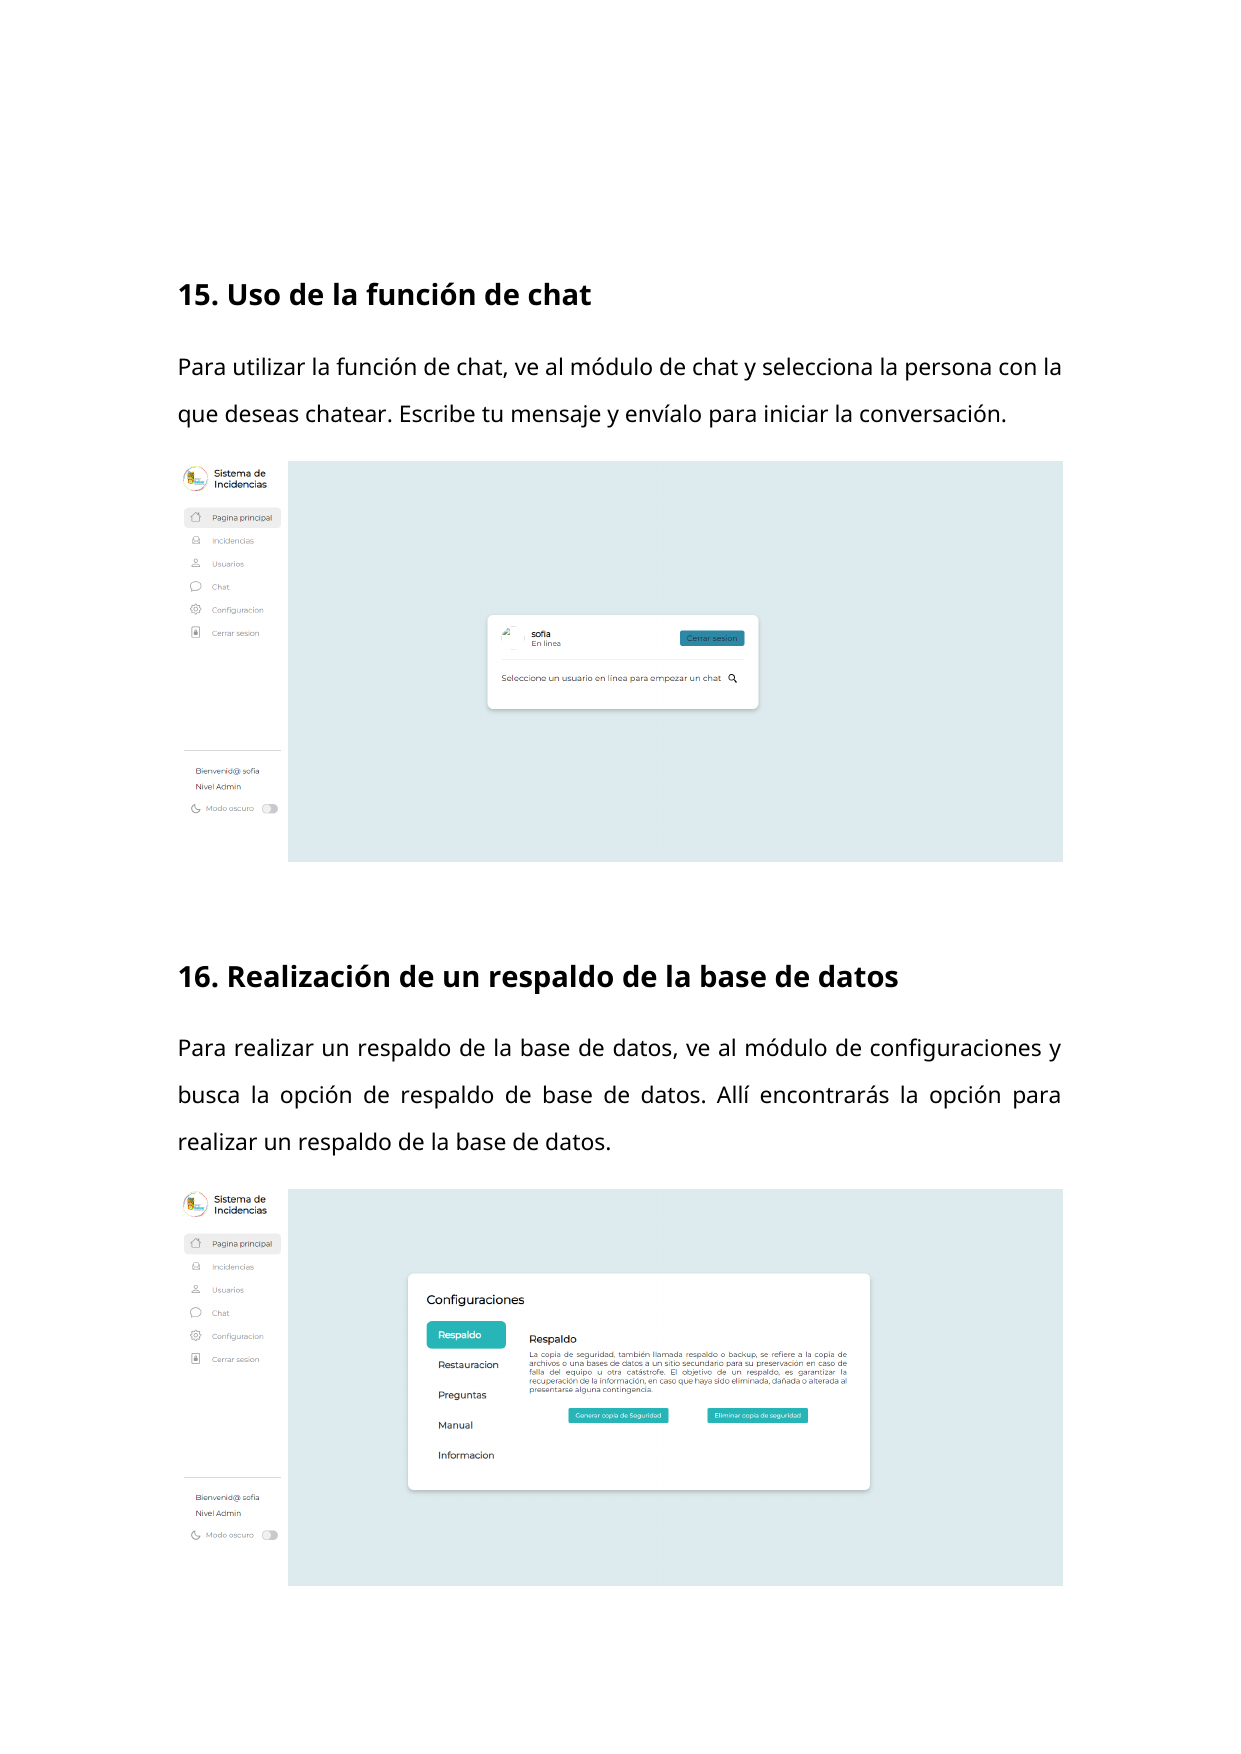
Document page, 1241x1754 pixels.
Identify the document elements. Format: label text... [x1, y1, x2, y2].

picture [177, 461, 1063, 862]
picture [177, 1189, 1063, 1586]
text Para realizar un respaldo de la base de datos, ve al módulo de configuraciones y busca la opción de respaldo de base de datos. Allí encontrarás la opción para realizar un respaldo de la base de datos. [177, 1032, 1063, 1157]
text 16. Realización de un respaldo de la base de datos [177, 956, 1063, 996]
text Para utilizar la función de chat, ve al módulo de chat y selecciona la persona con la que deseas chatear. Escribe tu mensaje y envíalo para iniciar la conversación. [177, 351, 1063, 429]
text 15. Uso de la función de chat [177, 275, 1063, 314]
